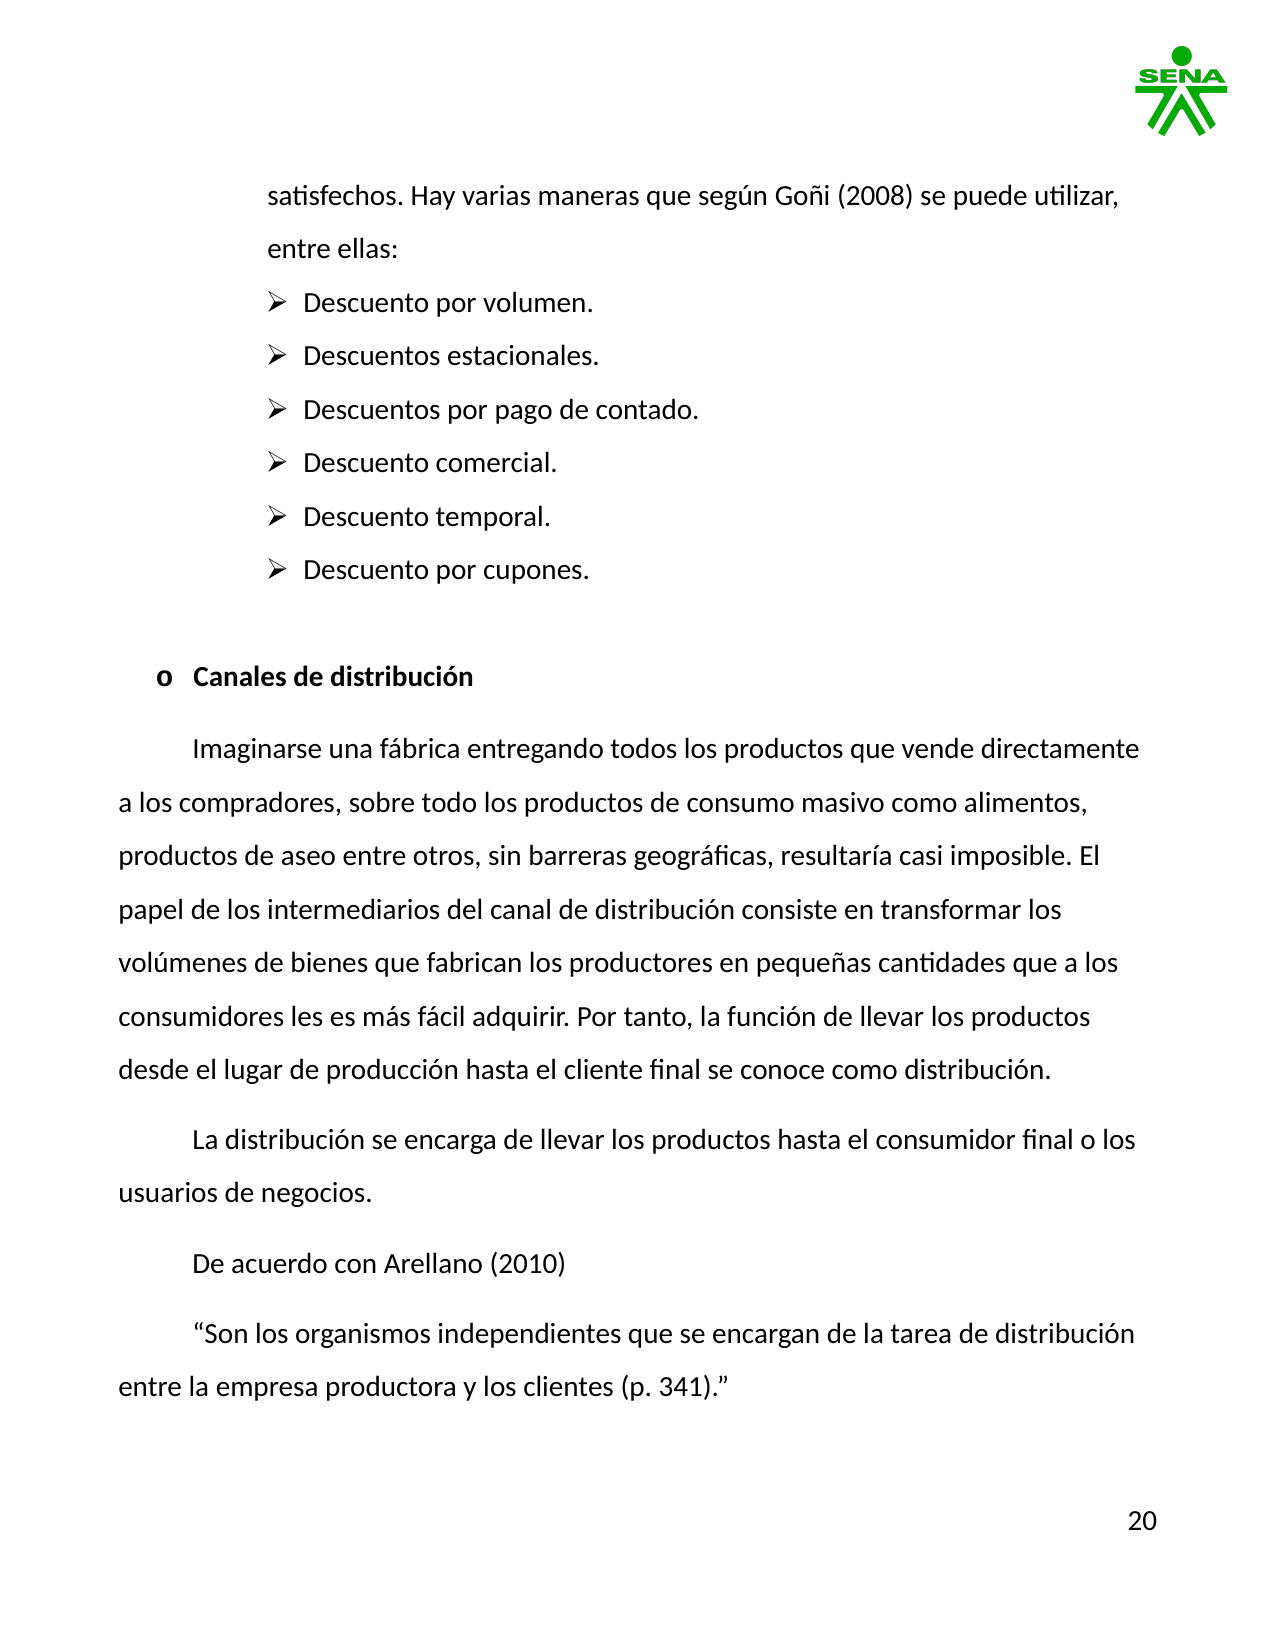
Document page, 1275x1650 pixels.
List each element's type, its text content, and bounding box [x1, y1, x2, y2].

text “Son los organismos independientes que se encargan de la tarea de distribución entre la empresa productora y los clientes (p. 341).” [118, 1315, 1157, 1404]
list Descuentos estacionales. [266, 337, 1157, 373]
text De acuerdo con Arellano (2010) [118, 1245, 1157, 1280]
list Descuentos por pago de contado. [266, 391, 1157, 427]
picture [1135, 46, 1228, 136]
text Imaginarse una fábrica entregando todos los productos que vende directamente a los compradores, sobre todo los productos de consumo masivo como alimentos, productos de aseo entre otros, sin barreras geográficas, resultaría casi imposible. El papel de los intermediarios del canal de distribución consiste en transformar los volúmenes de bienes que fabrican los productores en pequeñas cantidades que a los consumidores les es más fácil adquirir. Por tanto, la función de llevar los productos desde el lugar de producción hasta el cliente final se conoce como distribución. [118, 730, 1157, 1087]
text La distribución se encarga de llevar los productos hasta el consumidor final o los usuarios de negocios. [118, 1121, 1157, 1210]
list Canales de distribución [156, 658, 1157, 695]
list Descuento por volumen. [266, 284, 1157, 320]
list Descuento por cupones. [266, 551, 1157, 587]
list Descuento comercial. [266, 444, 1157, 480]
list Descuento temporal. [266, 498, 1157, 533]
